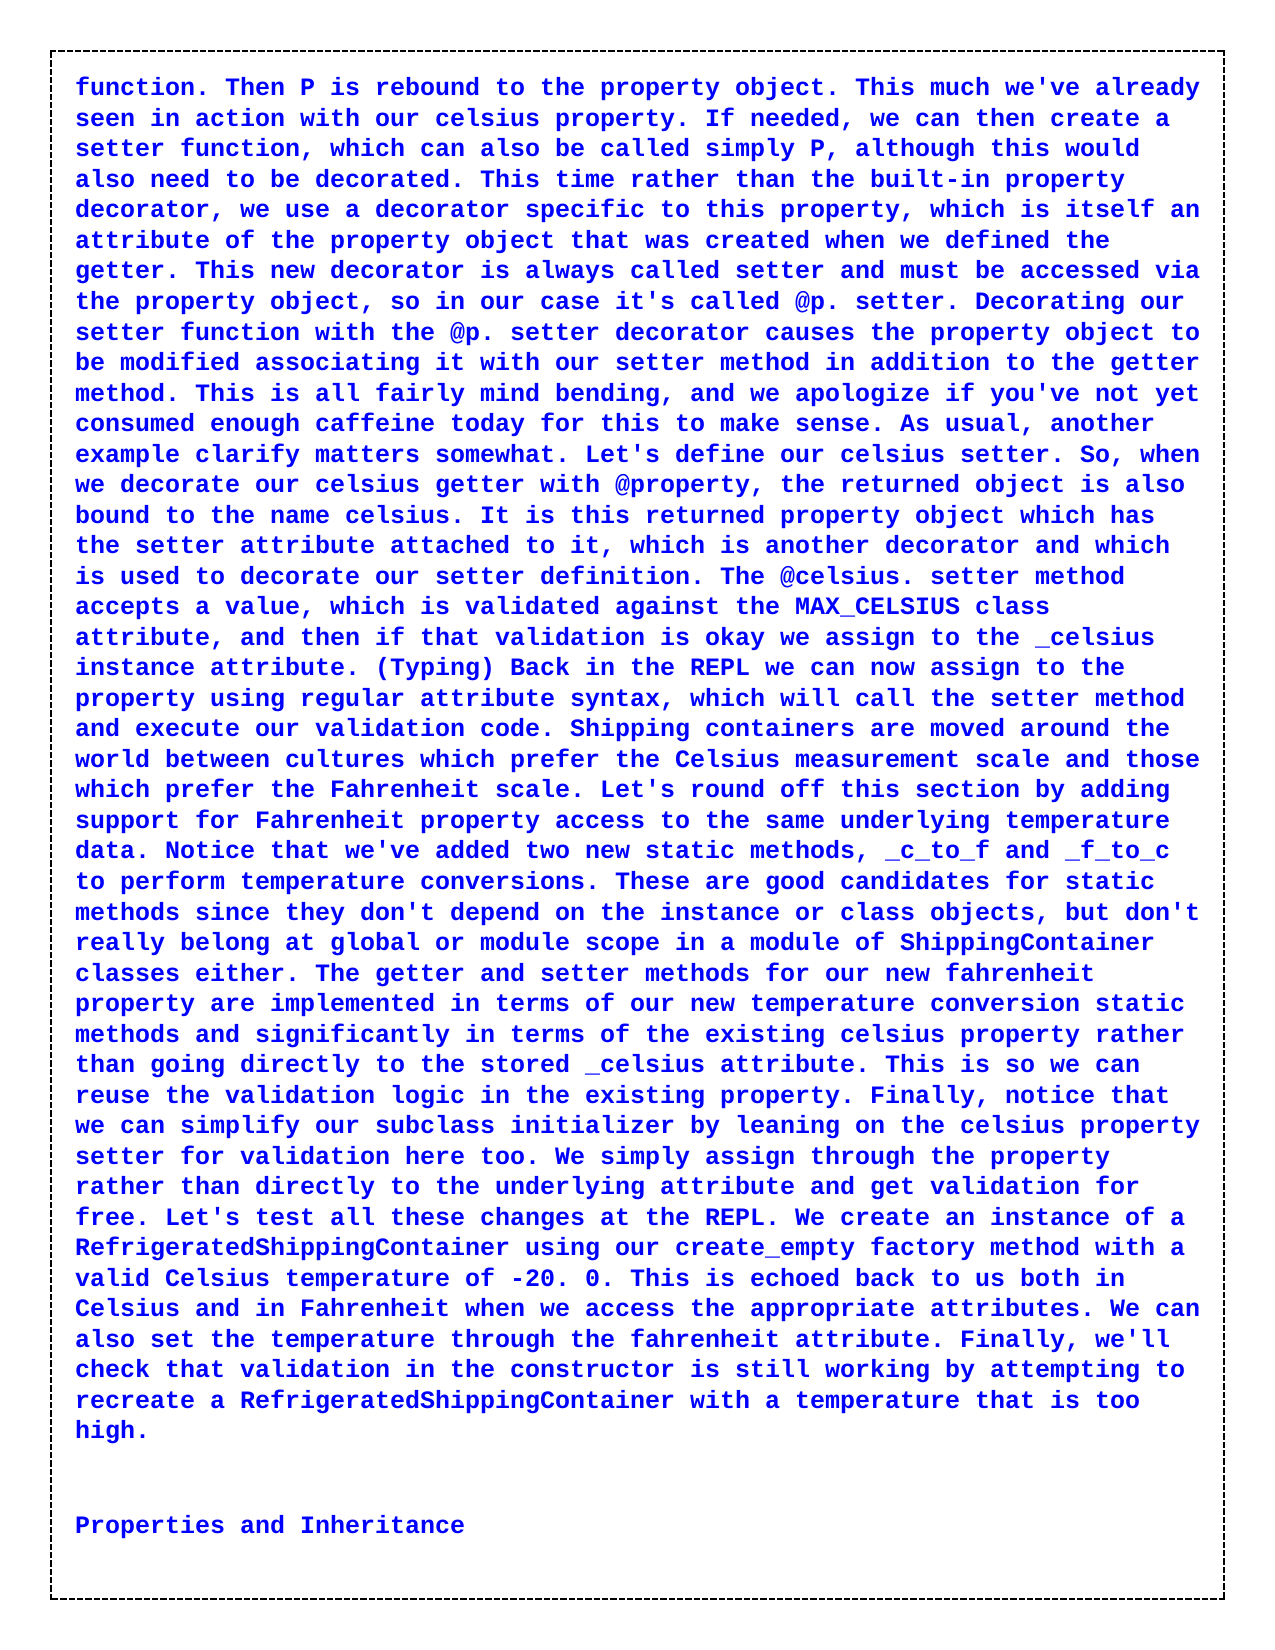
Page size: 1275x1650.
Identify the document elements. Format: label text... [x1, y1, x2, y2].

text Properties and Inheritance [75, 1512, 1200, 1541]
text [75, 75, 1200, 1446]
